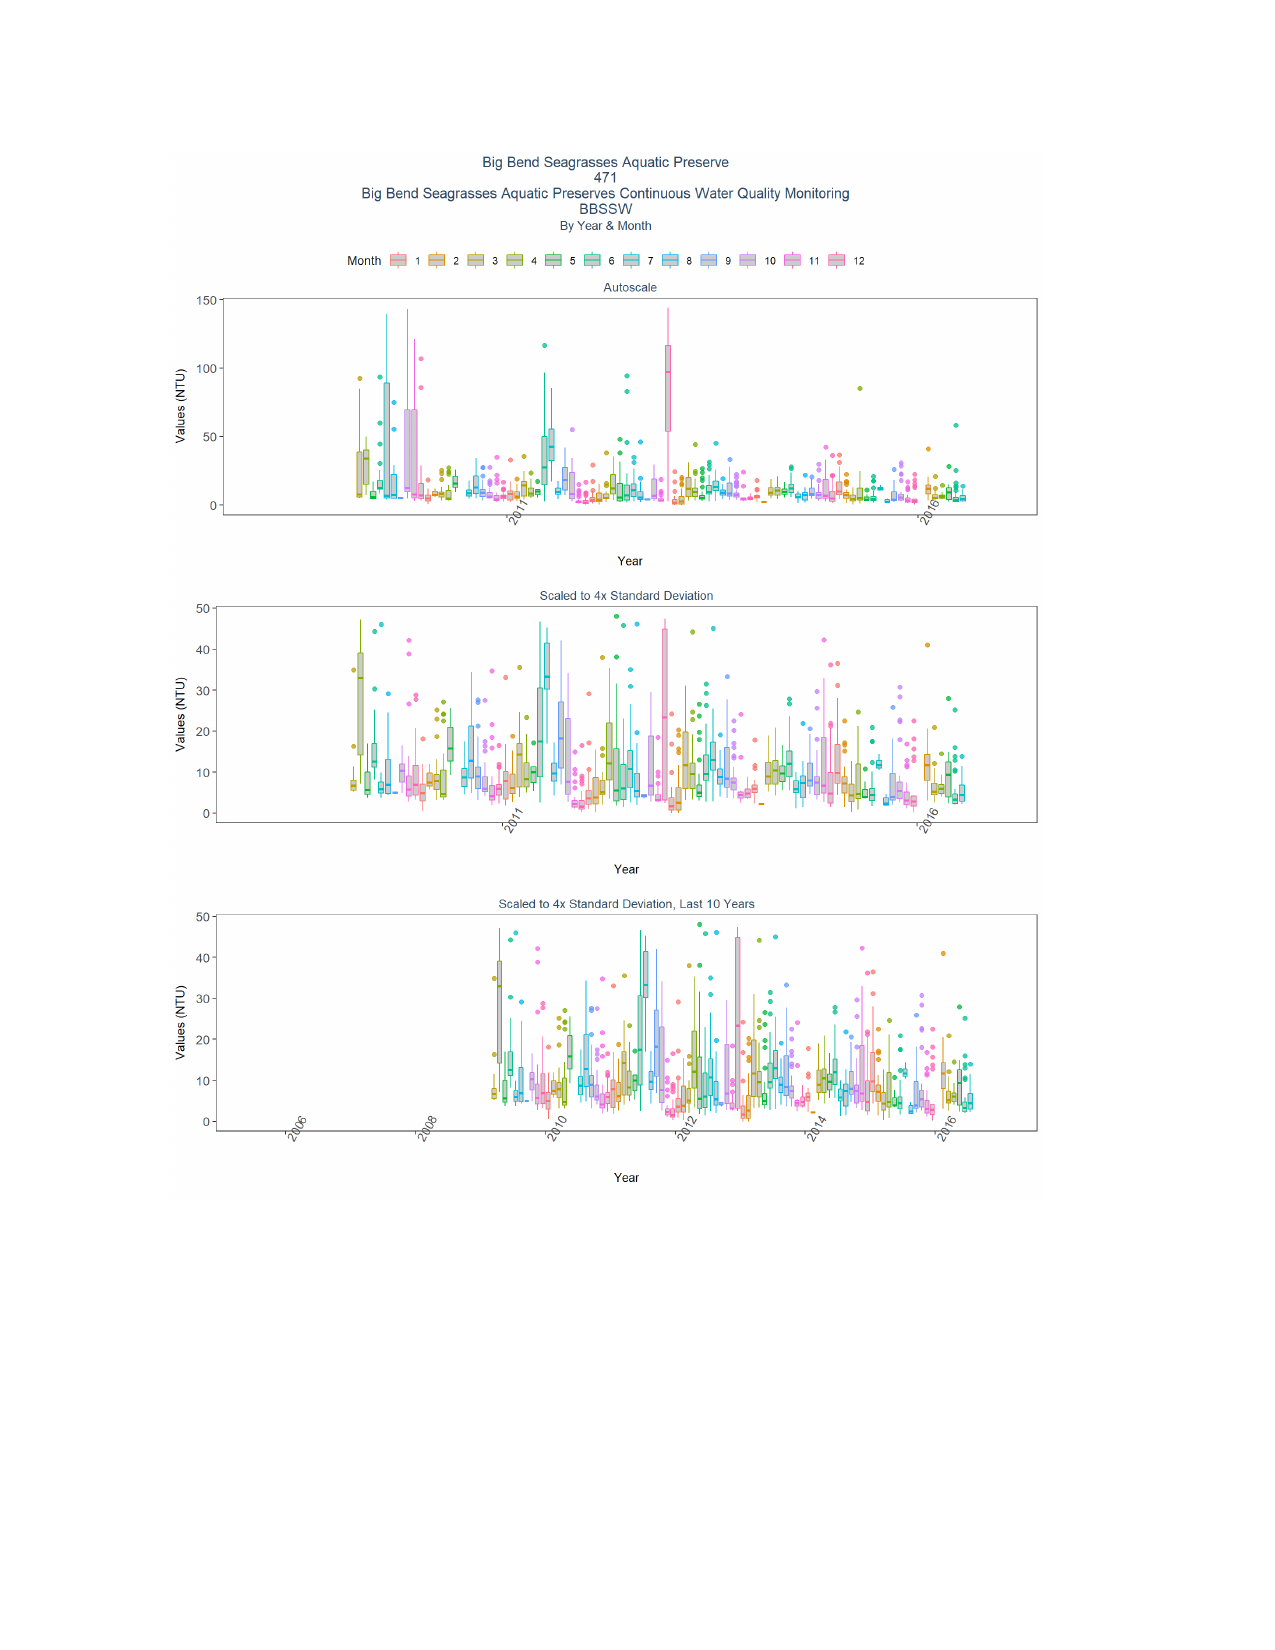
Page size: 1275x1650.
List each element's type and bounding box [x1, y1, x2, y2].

picture [168, 150, 1044, 1200]
